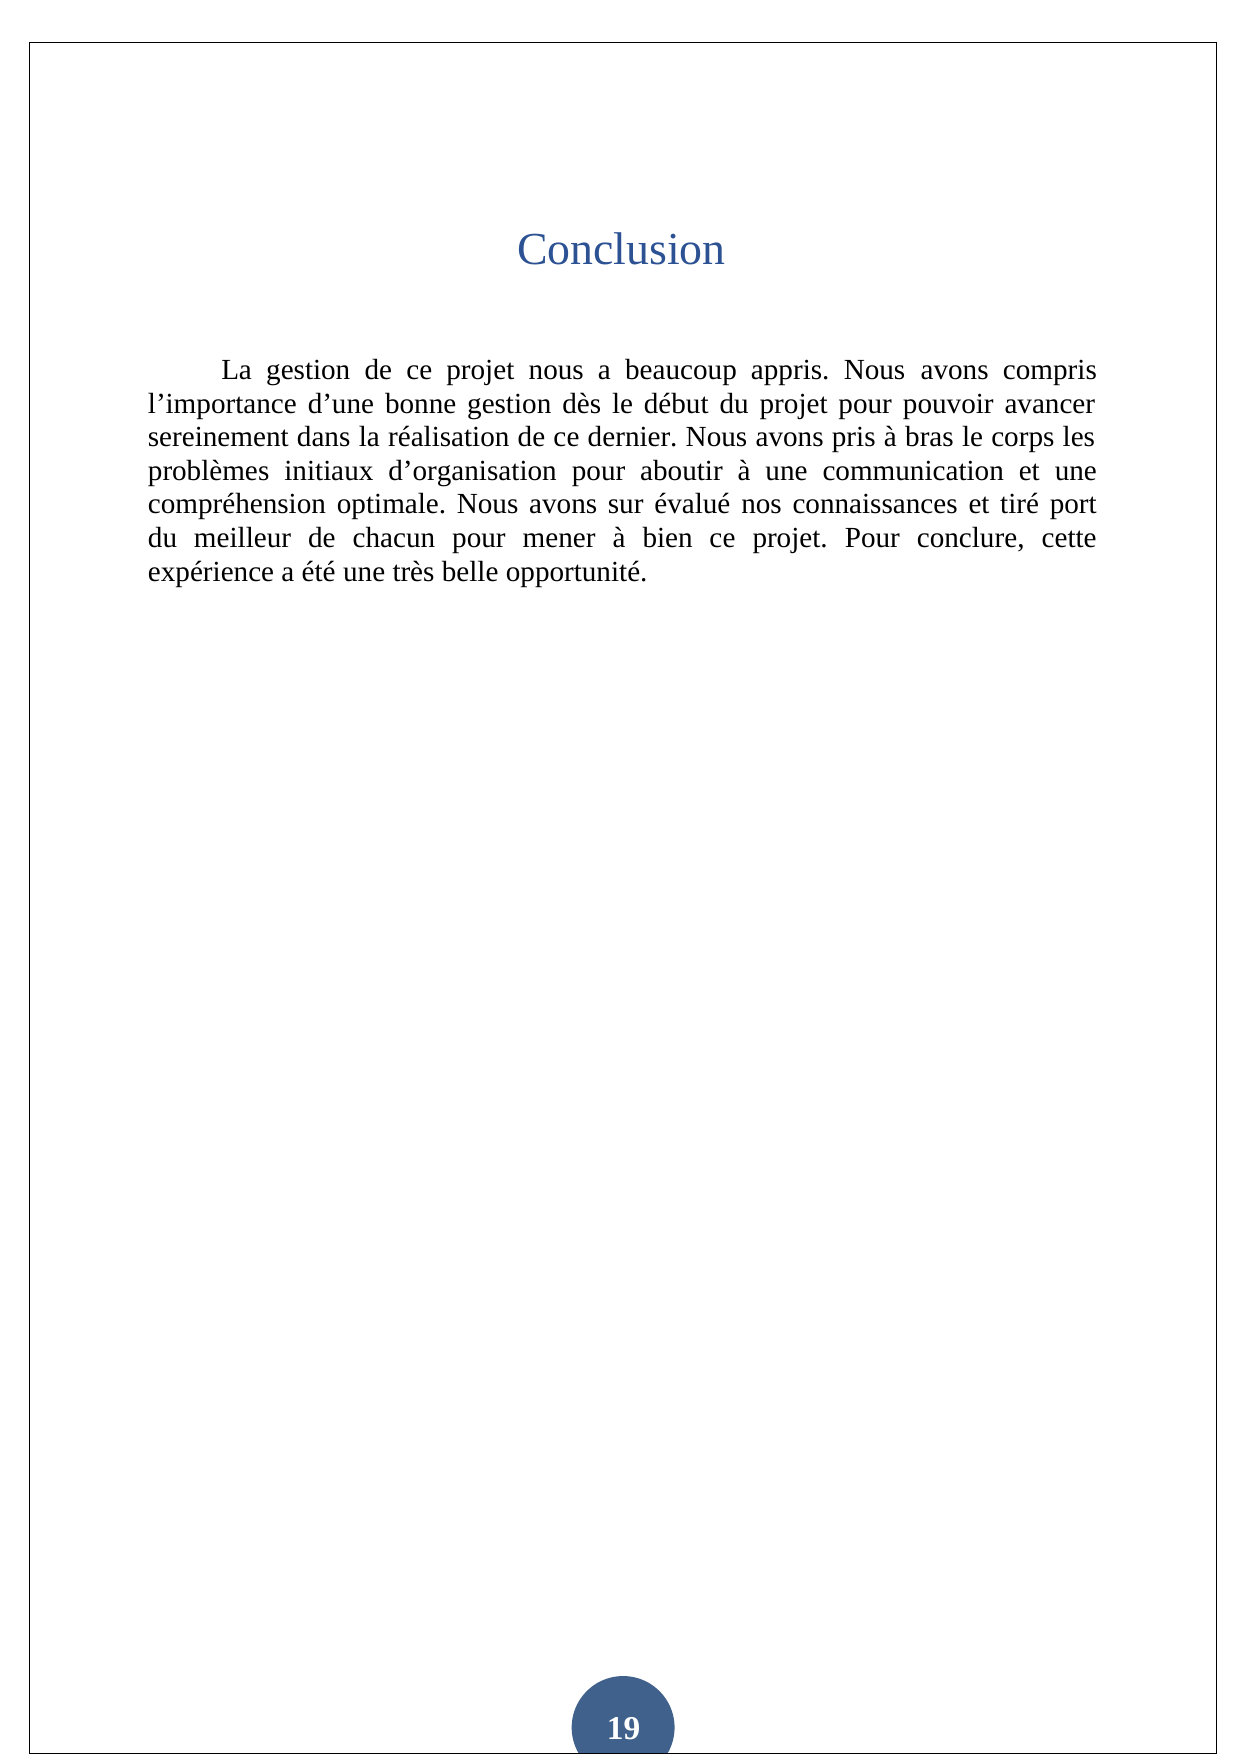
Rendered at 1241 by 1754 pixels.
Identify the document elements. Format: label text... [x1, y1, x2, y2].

subtitle Conclusion [150, 221, 1092, 274]
text La gestion de ce projet nous a beaucoup appris. Nous avons compris l’importance d’une bonne gestion dès le début du projet pour pouvoir avancer sereinement dans la réalisation de ce dernier. Nous avons pris à bras le corps les problèmes initiaux d’organisation pour aboutir à une communication et une compréhension optimale. Nous avons sur évalué nos connaissances et tiré port du meilleur de chacun pour mener à bien ce projet. Pour conclure, cette expérience a été une très belle opportunité. [148, 352, 1097, 587]
